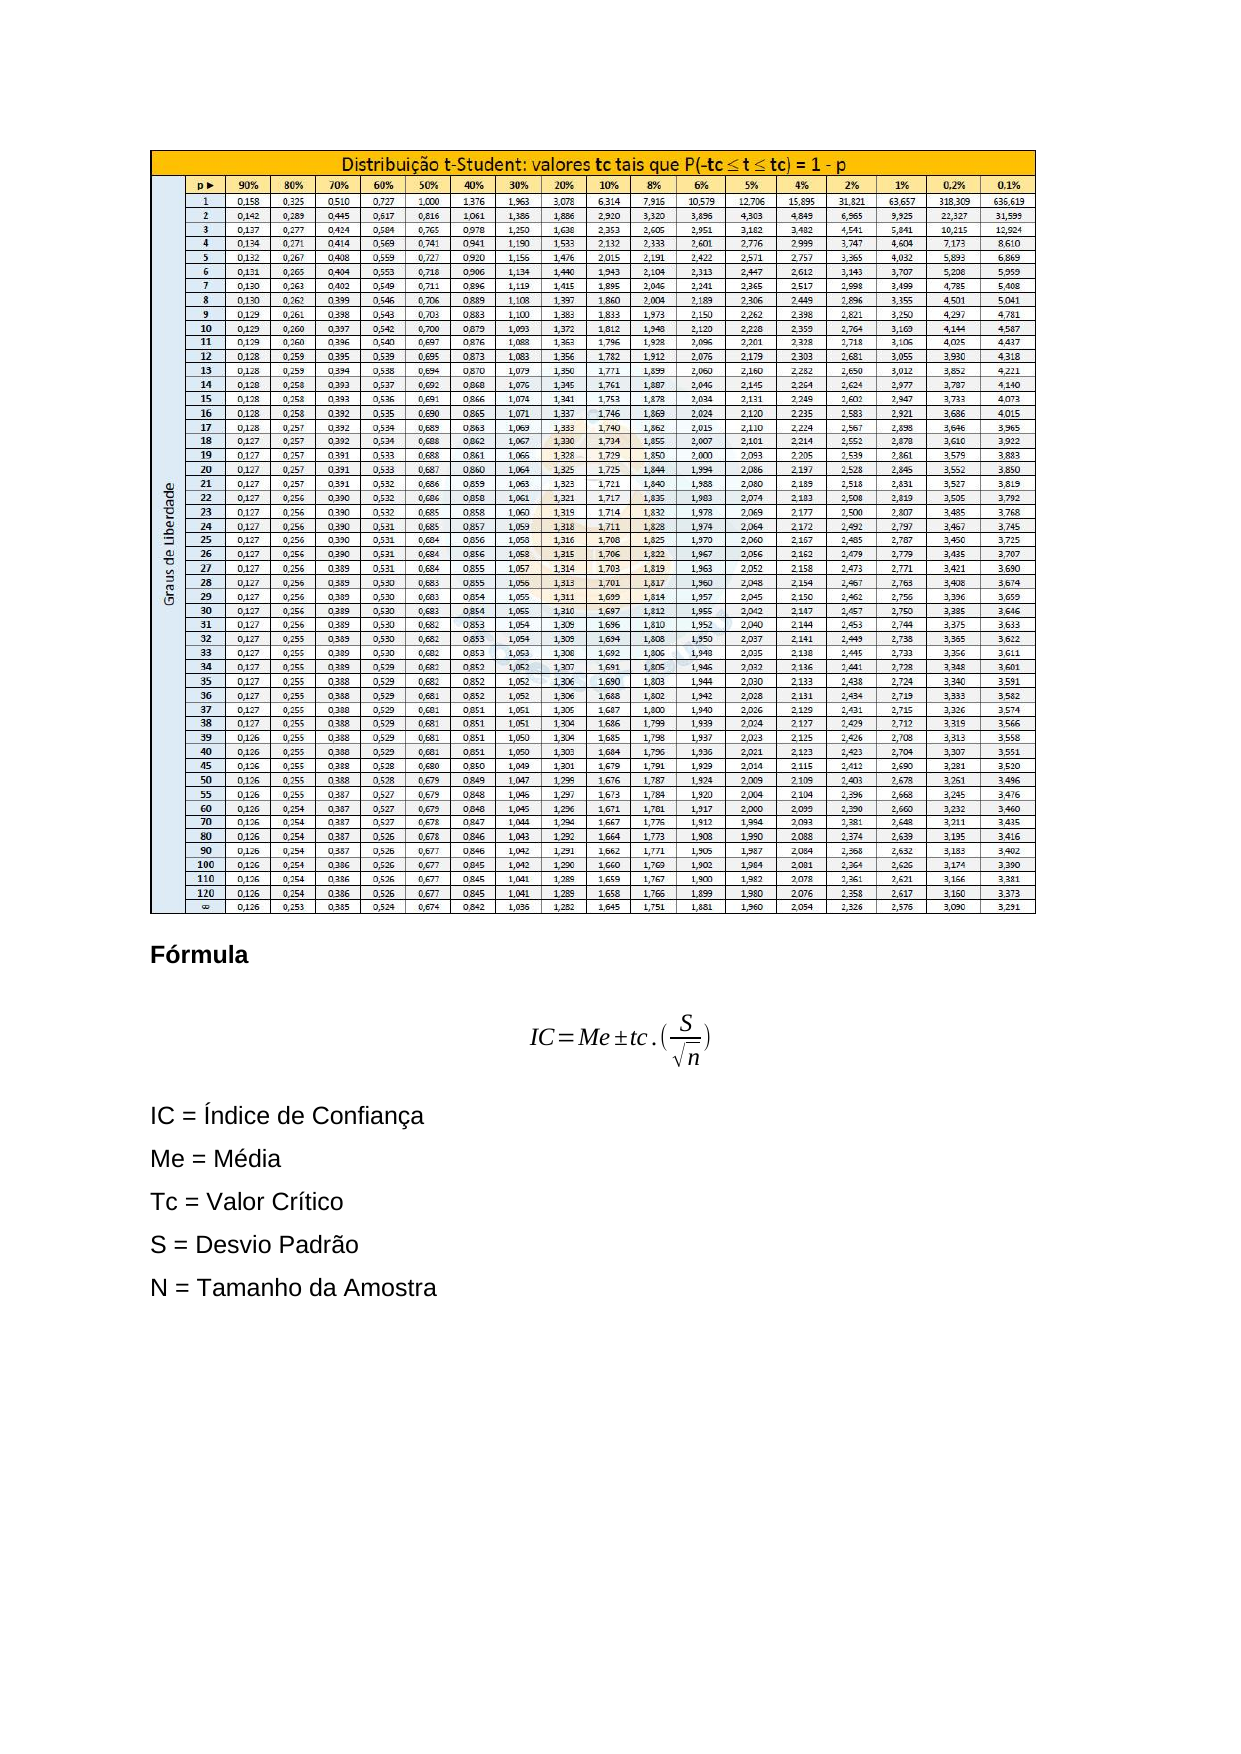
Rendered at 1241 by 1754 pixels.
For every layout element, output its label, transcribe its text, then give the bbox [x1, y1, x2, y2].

text IC = Índice de Confiança [150, 1101, 1090, 1129]
text Me = Média [150, 1144, 1090, 1172]
text S = Desvio Padrão [150, 1230, 1090, 1259]
text Fórmula [150, 940, 1090, 969]
text Tc = Valor Crítico [150, 1187, 1090, 1216]
text N = Tamanho da Amostra [150, 1273, 1090, 1302]
picture [150, 150, 1036, 914]
